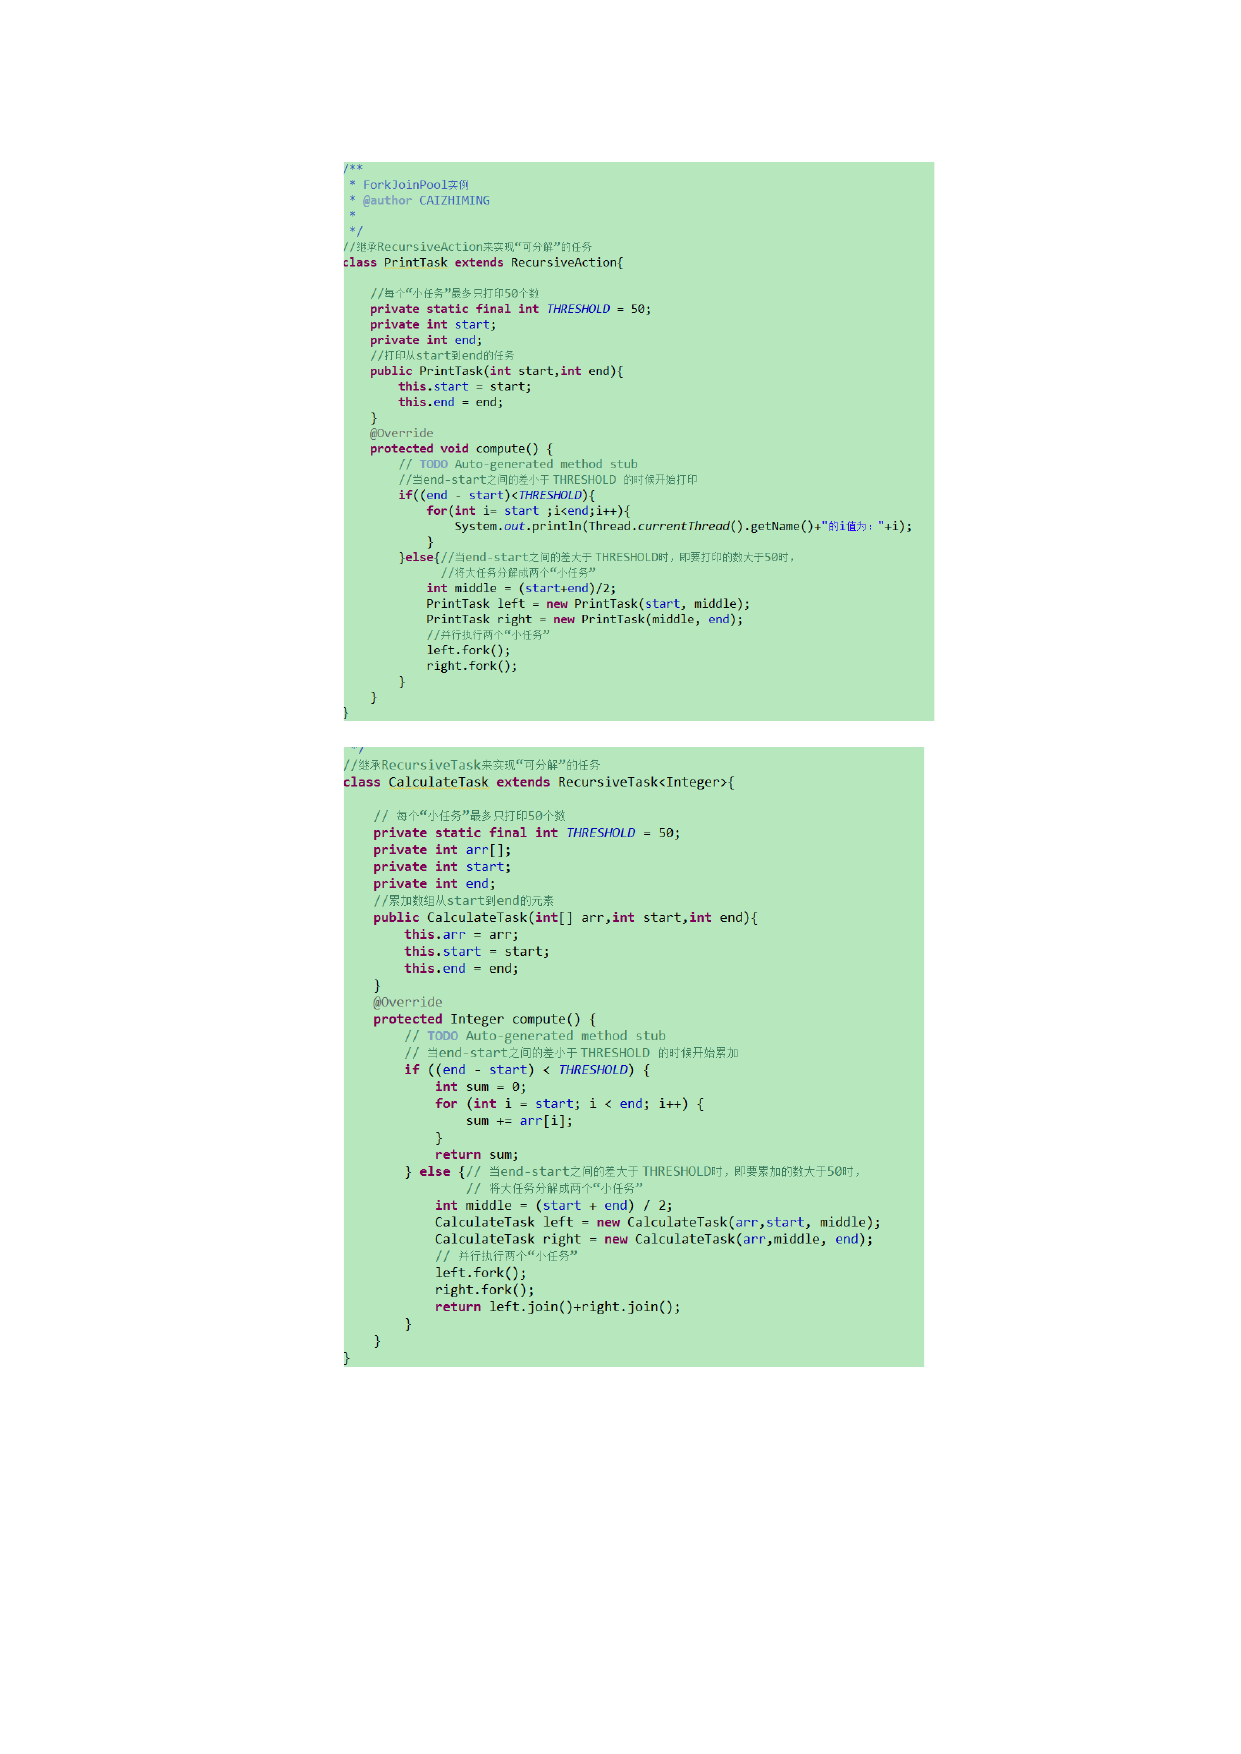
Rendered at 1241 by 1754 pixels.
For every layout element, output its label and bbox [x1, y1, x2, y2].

picture [343, 162, 935, 721]
picture [343, 747, 925, 1367]
